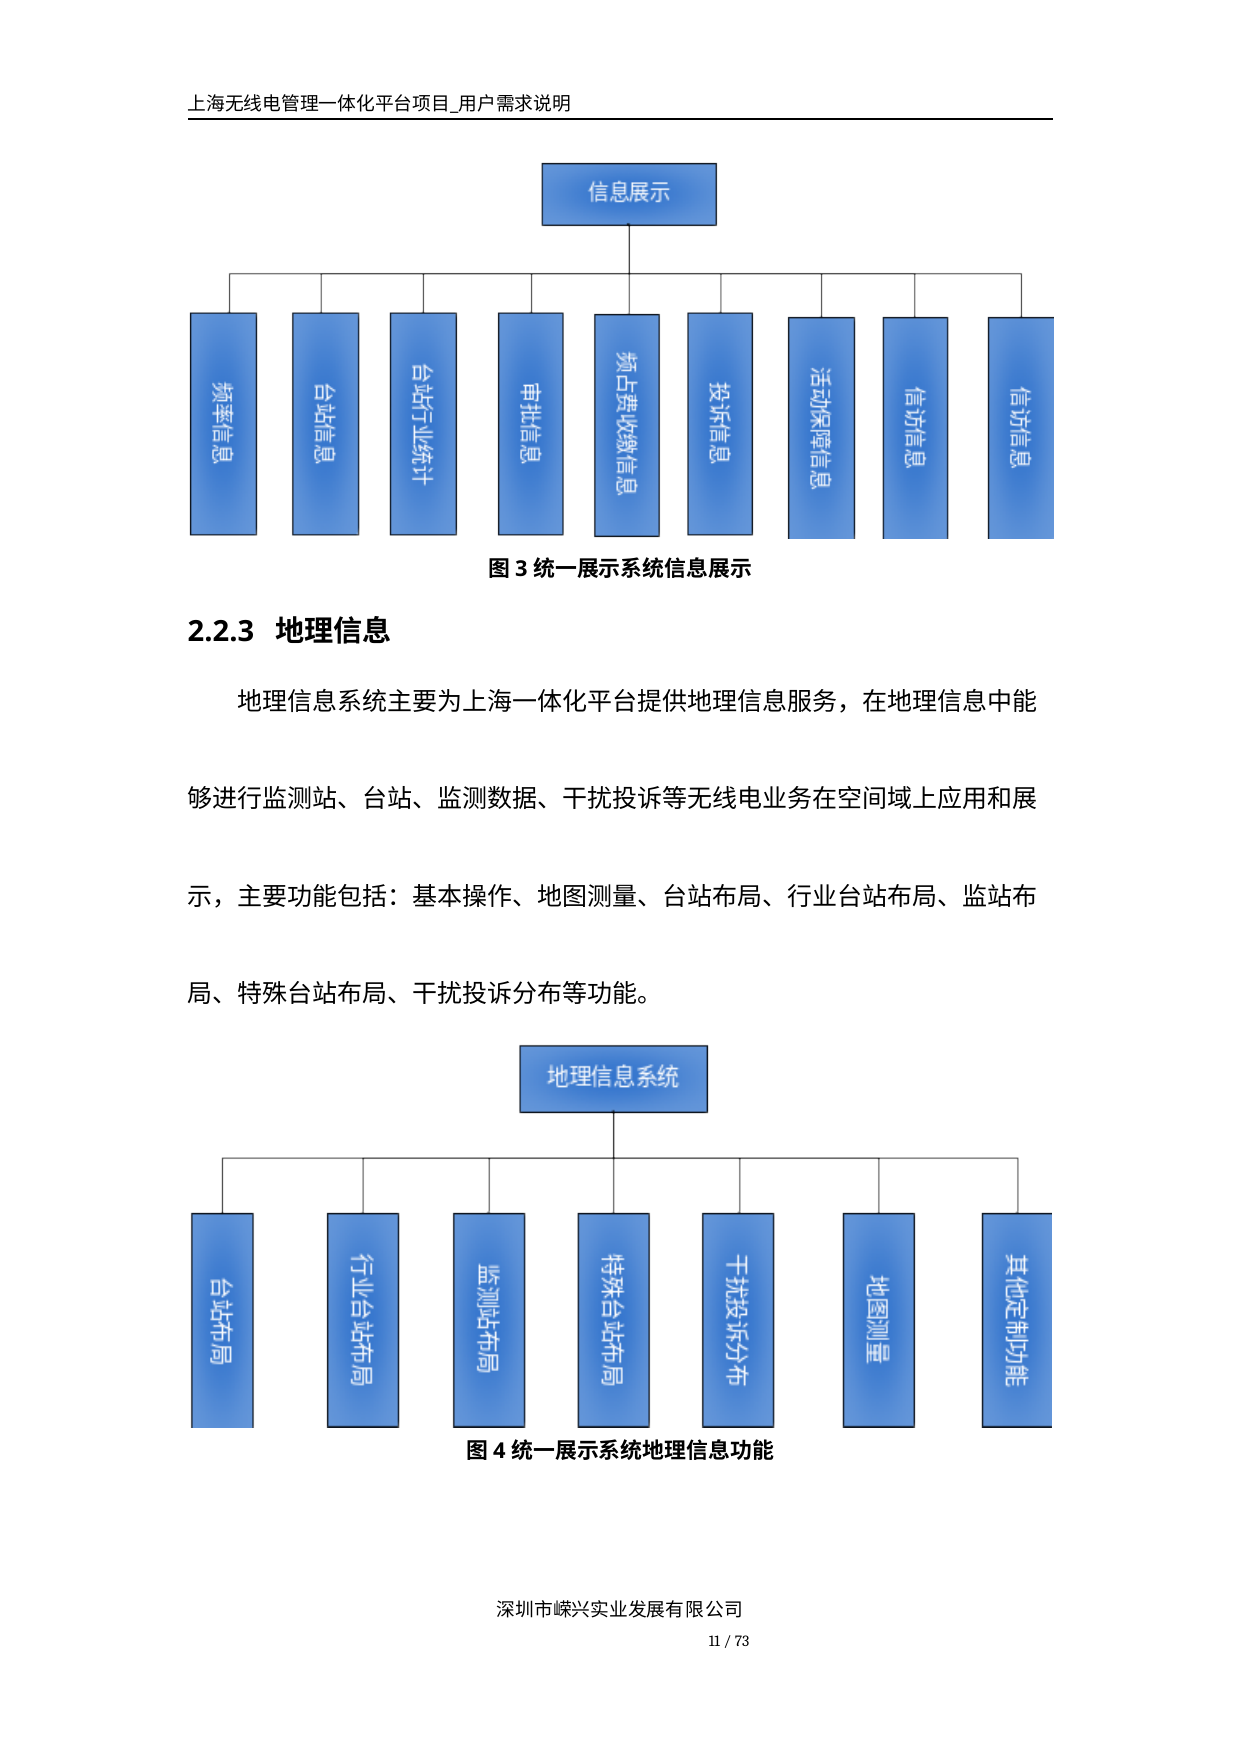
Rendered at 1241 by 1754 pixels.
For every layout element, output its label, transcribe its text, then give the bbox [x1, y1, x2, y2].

subtitle 地理信息 [187, 596, 1053, 661]
text 地理信息系统主要为上海一体化平台提供地理信息服务，在地理信息中能够进行监测站、台站、监测数据、干扰投诉等无线电业务在空间域上应用和展示，主要功能包括：基本操作、地图测量、台站布局、行业台站布局、监站布局、特殊台站布局、干扰投诉分布等功能。 [187, 667, 1053, 1024]
text 图3 统一展示系统信息展示 [187, 551, 1053, 583]
text 图4 统一展示系统地理信息功能 [187, 1433, 1053, 1465]
